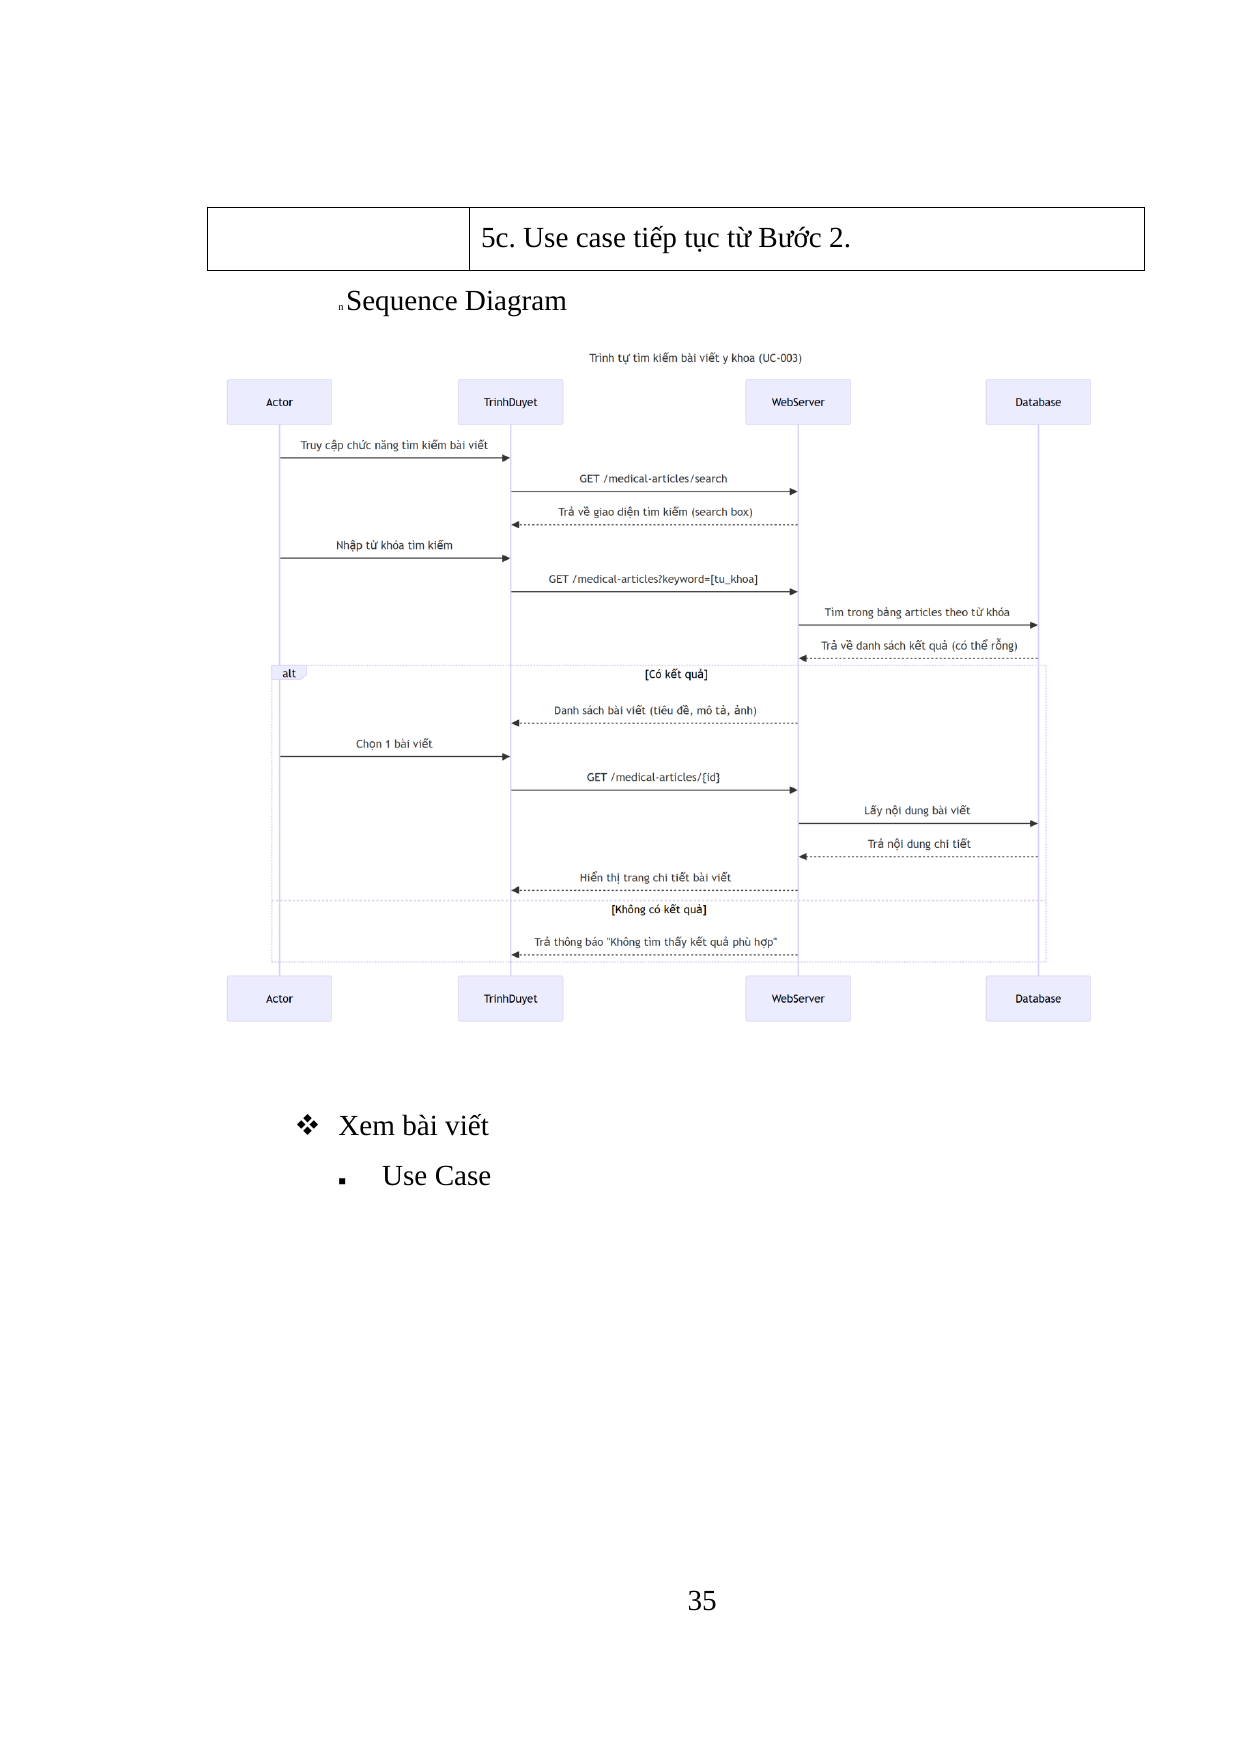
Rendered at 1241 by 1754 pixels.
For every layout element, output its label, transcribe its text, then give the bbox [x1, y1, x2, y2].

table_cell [470, 208, 1144, 270]
list Use Case [338, 1158, 1122, 1191]
table_header [207, 333, 1144, 1046]
text n Sequence Diagram [338, 283, 1122, 317]
picture [218, 345, 1133, 1031]
list Xem bài viết [294, 1108, 1122, 1142]
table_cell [208, 208, 469, 270]
